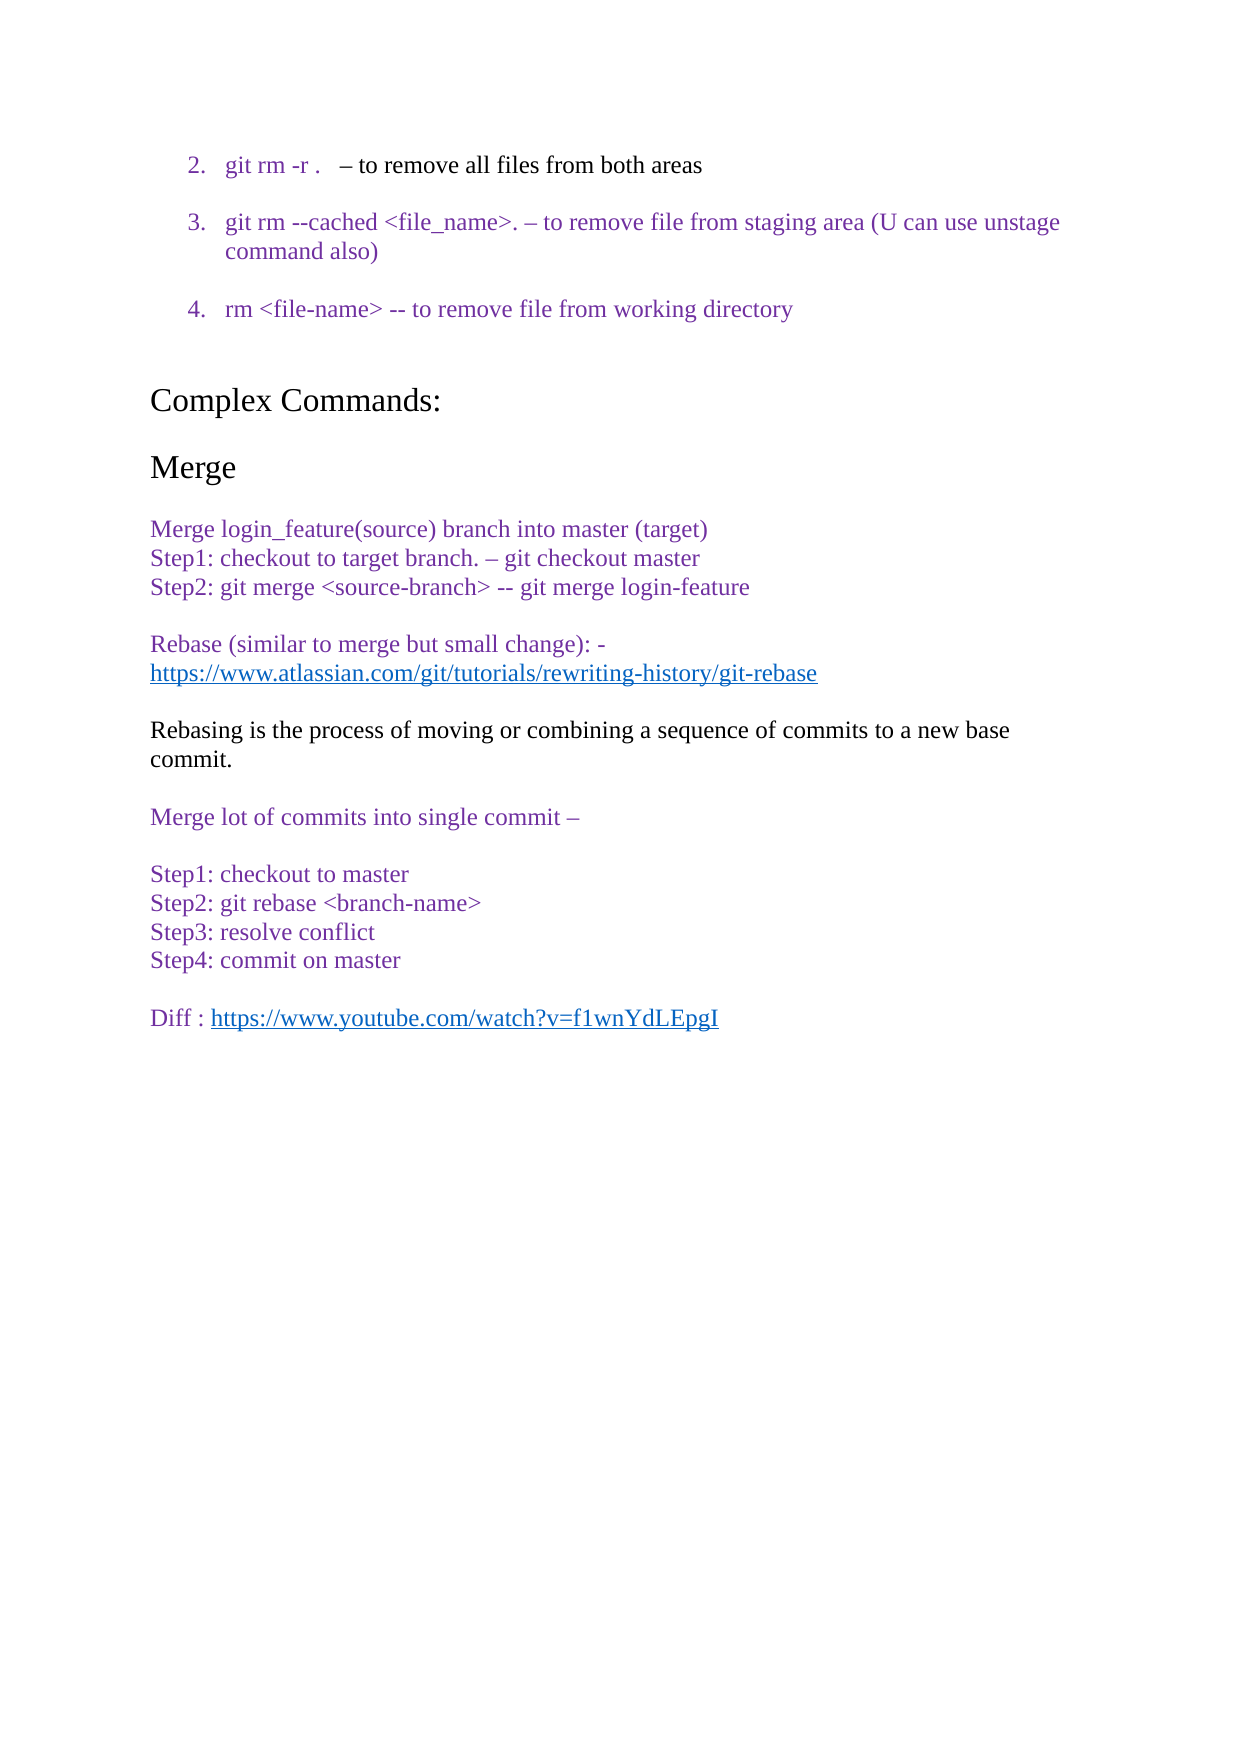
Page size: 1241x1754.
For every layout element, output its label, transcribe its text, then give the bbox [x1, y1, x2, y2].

list git rm --cached <file_name>. – to remove file from staging area (U can use unstage command also) [187, 207, 1090, 265]
text Step4: commit on master [150, 945, 1090, 974]
text Merge login_feature(source) branch into master (target) [150, 514, 1090, 543]
list rm <file-name> -- to remove file from working directory [187, 294, 1090, 322]
text https://www.atlassian.com/git/tutorials/rewriting-history/git-rebase [150, 658, 1090, 687]
text Diff : https://www.youtube.com/watch?v=f1wnYdLEpgI [150, 1003, 1090, 1032]
text Rebasing is the process of moving or combining a sequence of commits to a new base commit. [150, 715, 1090, 773]
text Merge [150, 447, 1090, 485]
text Step2: git merge <source-branch> -- git merge login-feature [150, 572, 1090, 600]
list git rm -r . – to remove all files from both areas [187, 150, 1090, 179]
text Rebase (similar to merge but small change): - [150, 629, 1090, 658]
text Step2: git rebase <branch-name> [150, 888, 1090, 917]
text Step3: resolve conflict [150, 917, 1090, 945]
text Step1: checkout to master [150, 859, 1090, 888]
text Complex Commands: [150, 380, 1090, 418]
text Merge lot of commits into single commit – [150, 802, 1090, 830]
text Step1: checkout to target branch. – git checkout master [150, 543, 1090, 572]
